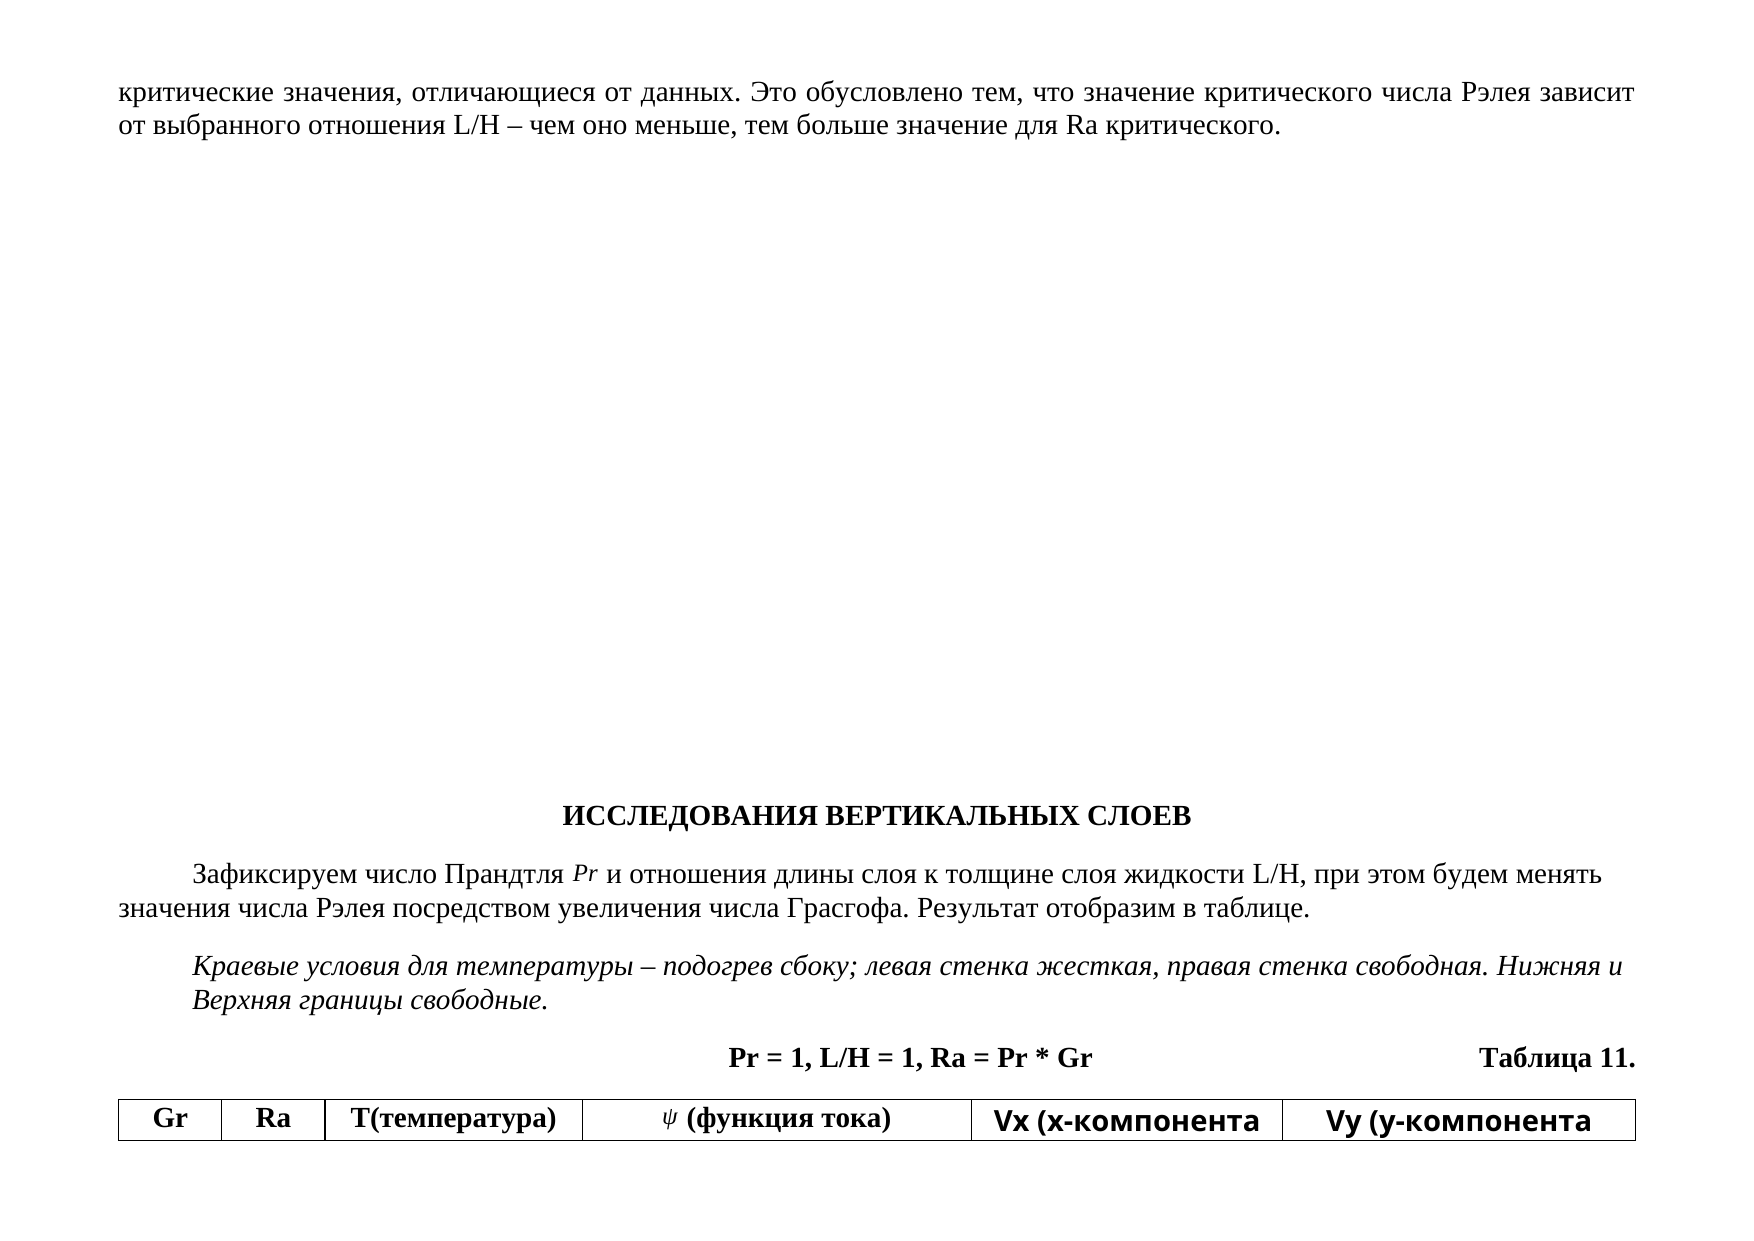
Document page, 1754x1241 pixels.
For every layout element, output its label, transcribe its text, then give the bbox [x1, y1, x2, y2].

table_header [972, 1100, 1282, 1139]
table_header T(температура) [326, 1100, 582, 1139]
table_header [1283, 1100, 1635, 1139]
table_header (функция тока) [583, 1100, 971, 1139]
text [118, 74, 1636, 141]
text Краевые условия для температуры – подогрев сбоку; левая стенка жесткая, правая стенка свободная. Нижняя и Верхняя границы свободные. [192, 948, 1636, 1015]
list Pr = 1, L/H = 1, Ra = Pr * Gr Таблица 11. [118, 1040, 1636, 1074]
table_header Ra [222, 1100, 324, 1139]
text ИССЛЕДОВАНИЯ ВЕРТИКАЛЬНЫХ СЛОЕВ [118, 798, 1636, 831]
table_header Gr [119, 1100, 221, 1139]
text Зафиксируем число Прандтля и отношения длины слоя к толщине слоя жидкости L/H, при этом будем менять значения числа Рэлея посредством увеличения числа Грасгофа. Результат отобразим в таблице. [118, 856, 1636, 923]
